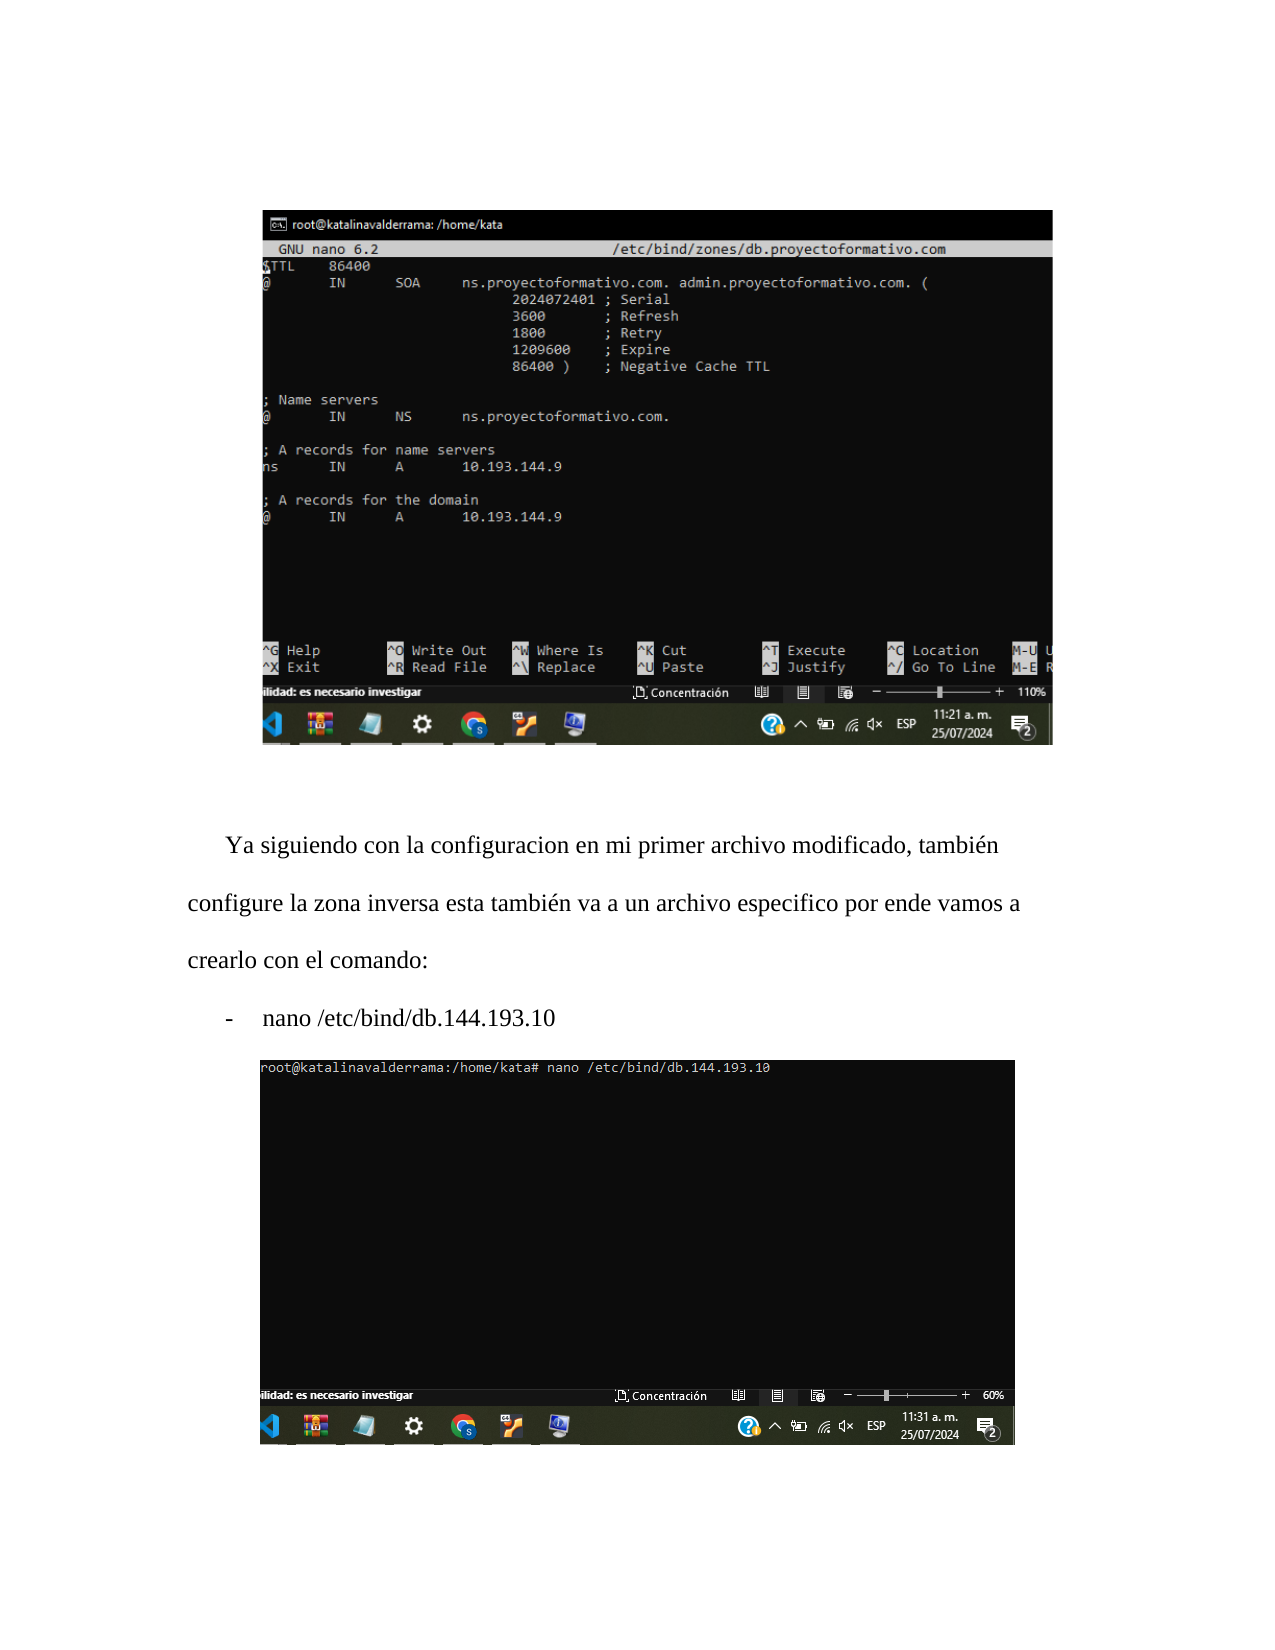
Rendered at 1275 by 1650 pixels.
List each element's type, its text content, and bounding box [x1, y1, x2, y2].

picture [262, 210, 1053, 745]
text Ya siguiendo con la configuracion en mi primer archivo modificado, también configure la zona inversa esta también va a un archivo especifico por ende vamos a crearlo con el comando: [187, 830, 1087, 974]
list nano /etc/bind/db.144.193.10 [225, 1003, 1087, 1032]
picture [260, 1060, 1015, 1445]
